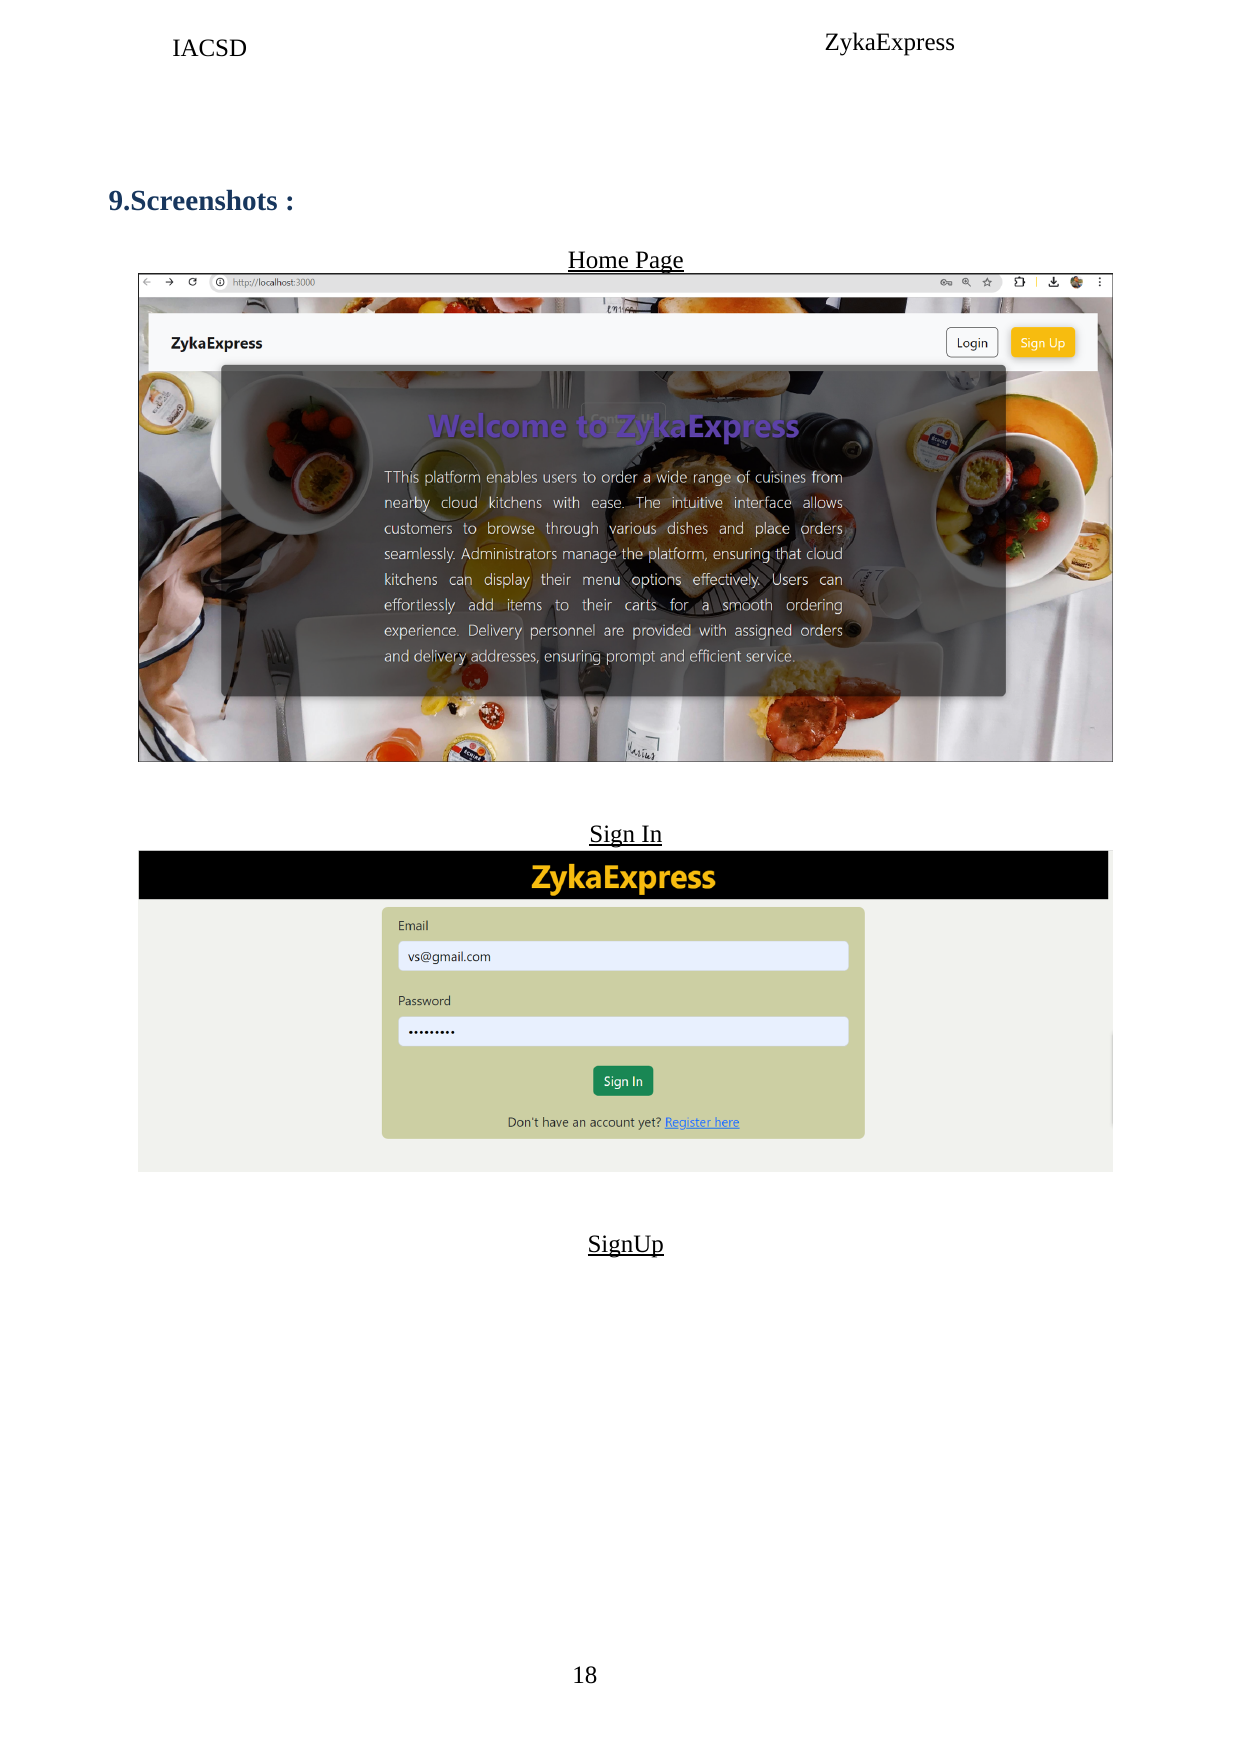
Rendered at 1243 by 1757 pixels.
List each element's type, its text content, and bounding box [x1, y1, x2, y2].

text 9.Screenshots : [108, 183, 1143, 216]
text Sign In [108, 819, 1143, 848]
picture [138, 848, 1113, 1172]
text Home Page [108, 245, 1143, 274]
picture [138, 273, 1113, 762]
text 18 [108, 1660, 1143, 1689]
text SignUp [108, 1229, 1143, 1258]
